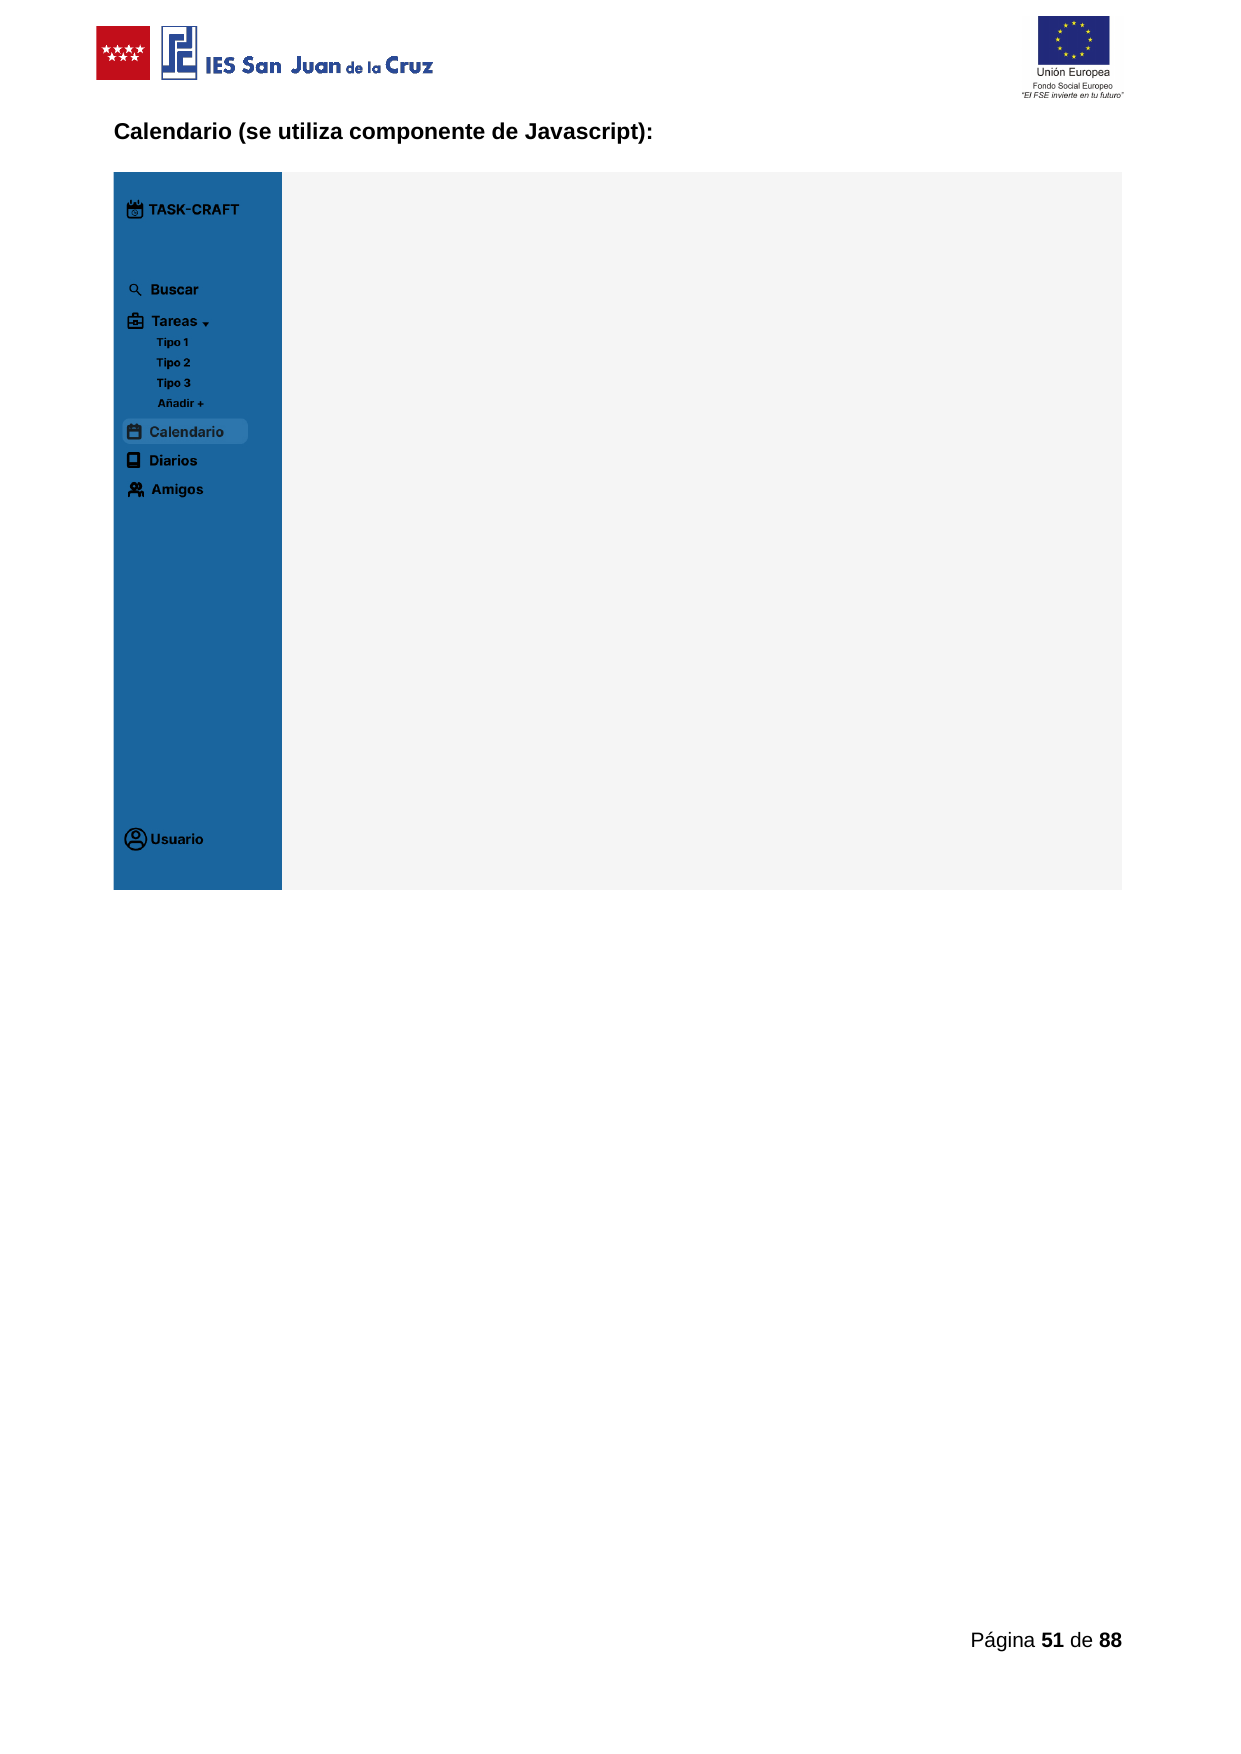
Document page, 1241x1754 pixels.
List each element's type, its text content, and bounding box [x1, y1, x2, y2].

picture [96, 26, 198, 80]
picture [1021, 16, 1124, 98]
picture [113, 172, 1122, 890]
picture [205, 26, 433, 85]
text Calendario (se utiliza componente de Javascript): [113, 118, 1122, 144]
